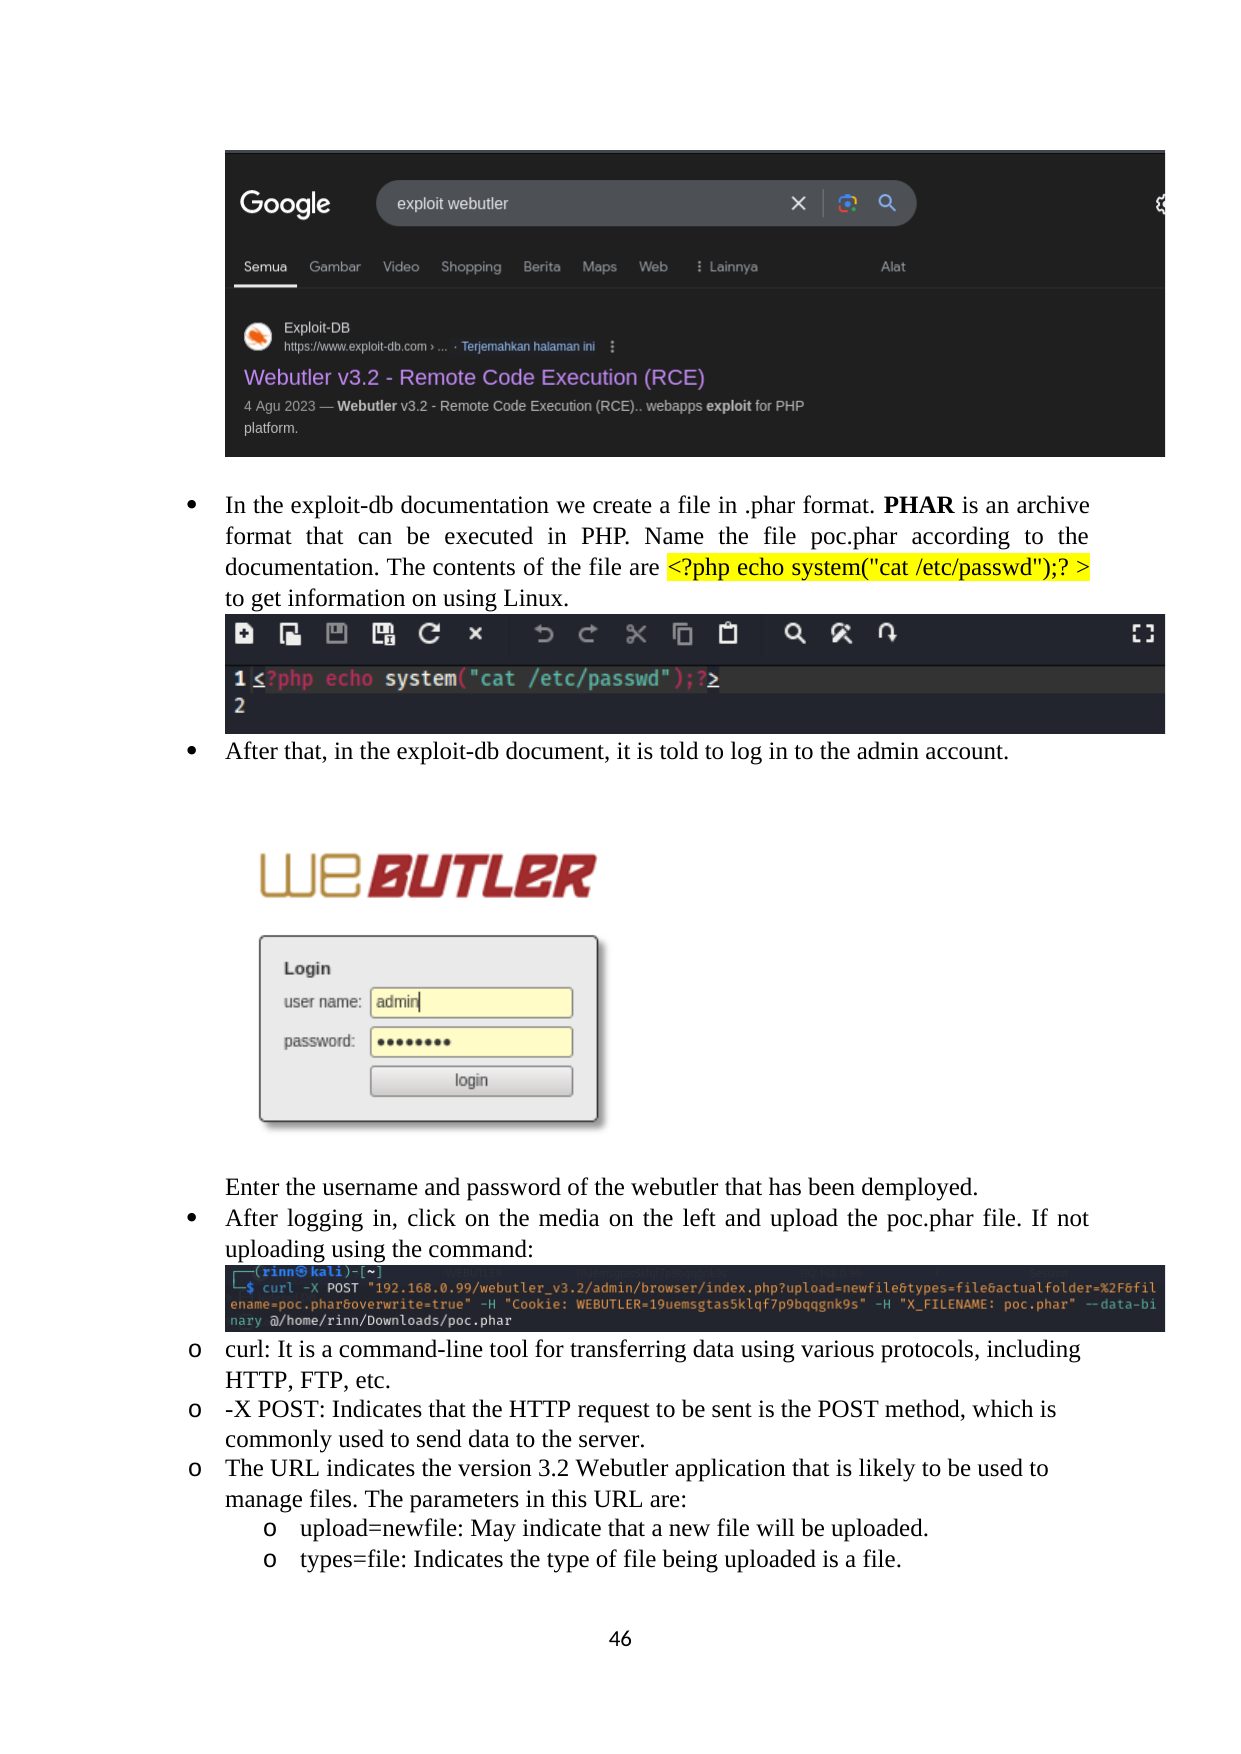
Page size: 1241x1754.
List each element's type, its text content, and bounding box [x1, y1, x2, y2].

picture [225, 1265, 1166, 1332]
picture [225, 767, 622, 1171]
list Enter the username and password of the webutler that has been demployed. [225, 1172, 1090, 1201]
picture [225, 150, 1166, 457]
list upload=newfile: May indicate that a new file will be uploaded. [262, 1513, 1090, 1544]
list The URL indicates the version 3.2 Webutler application that is likely to be used to manage files. The parameters in this URL are: [187, 1453, 1090, 1513]
list types=file: Indicates the type of file being uploaded is a file. [262, 1544, 1090, 1574]
list -X POST: Indicates that the HTTP request to be sent is the POST method, which is commonly used to send data to the server. [187, 1394, 1090, 1453]
picture [225, 614, 1166, 734]
list After logging in, click on the media on the left and upload the poc.phar file. If not uploading using the command: [187, 1203, 1090, 1263]
list After that, in the exploit-db document, it is told to log in to the admin account. [187, 736, 1090, 765]
list curl: It is a command-line tool for transferring data using various protocols, including HTTP, FTP, etc. [187, 1334, 1090, 1394]
list In the exploit-db documentation we create a file in .phar format. PHAR is an archive format that can be executed in PHP. Name the file poc.phar according to the documentation. The contents of the file are <?php echo system("cat /etc/passwd");? > to get information on using Linux. [187, 490, 1090, 612]
